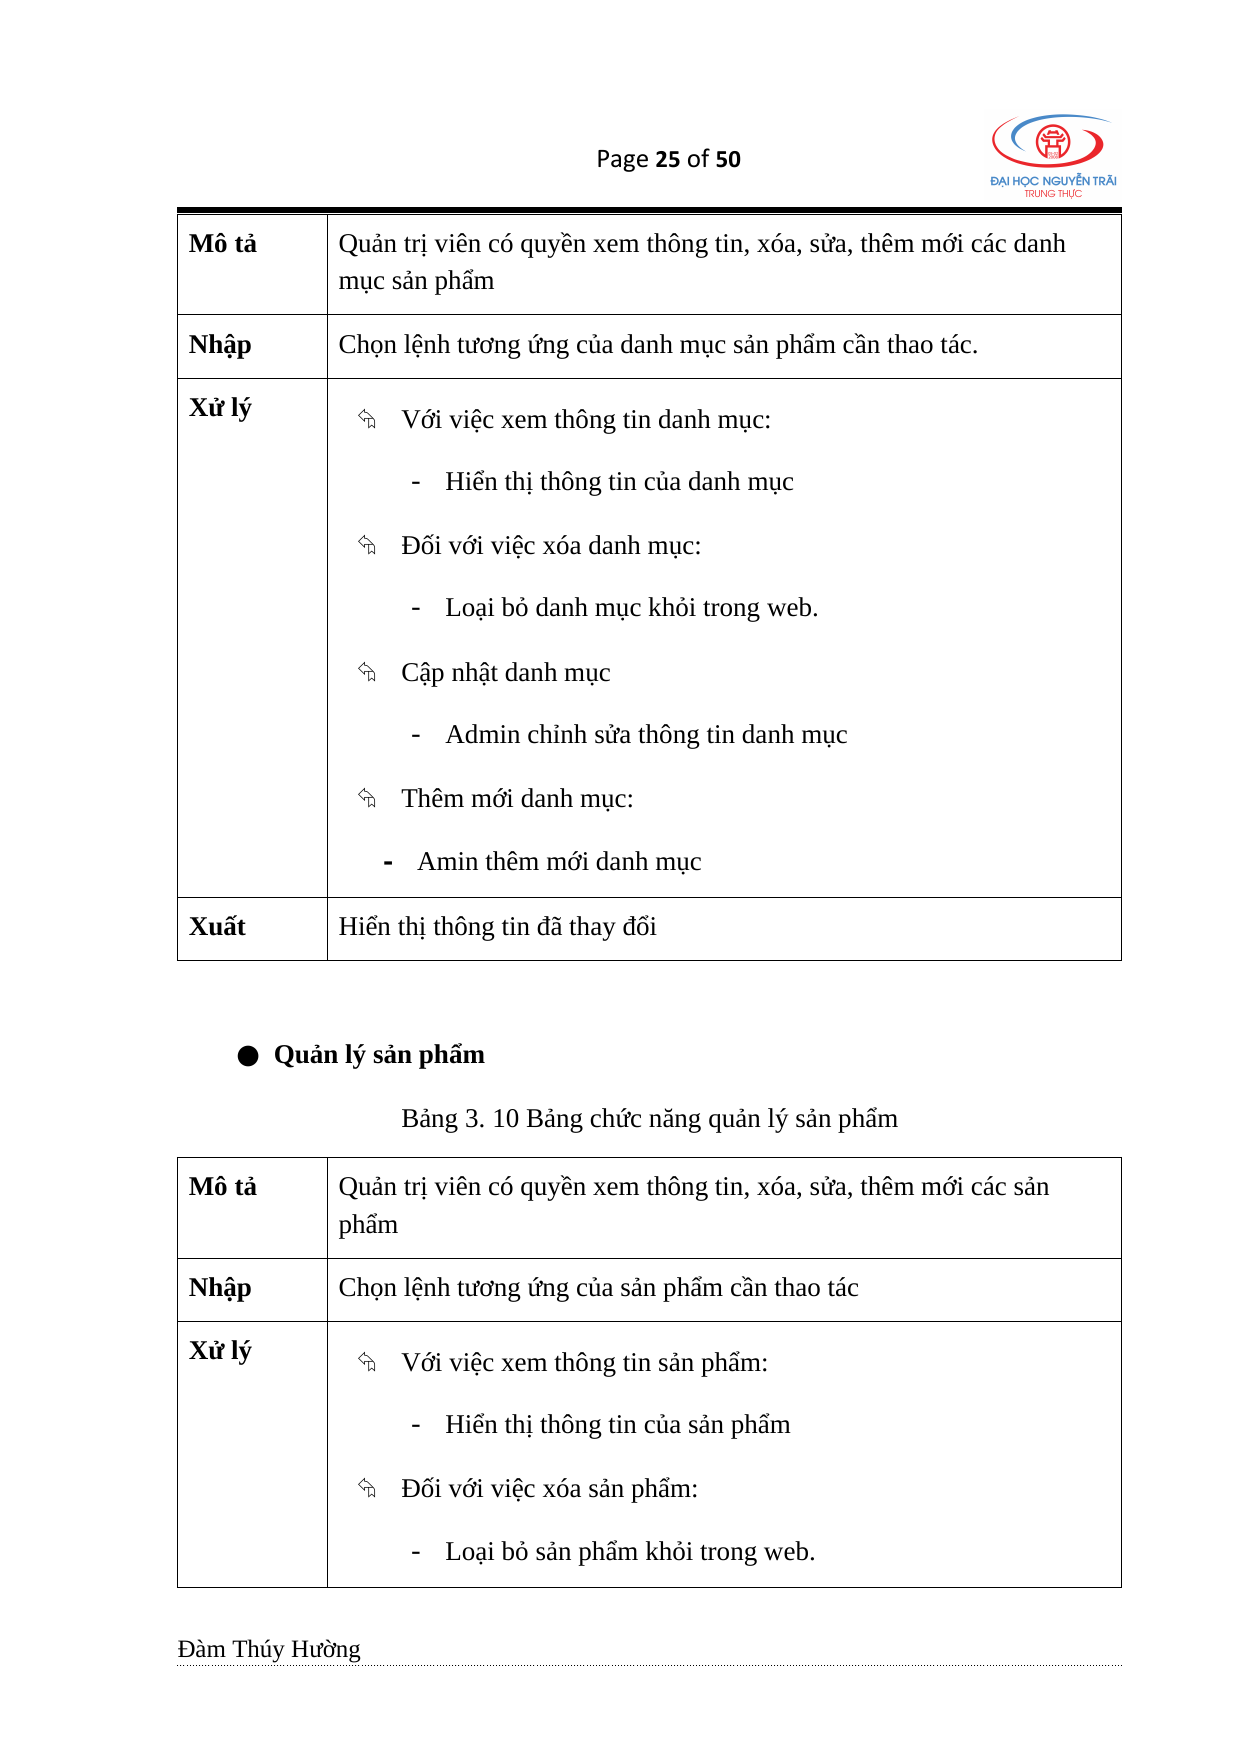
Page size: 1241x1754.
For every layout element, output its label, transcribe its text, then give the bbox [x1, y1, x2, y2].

table_cell Chọn lệnh tương ứng của sản phẩm cần thao tác [328, 1259, 1121, 1321]
list Quản lý sản phẩm [236, 1023, 1122, 1079]
table_header Mô tả [178, 1158, 327, 1257]
table_cell Xử lý [178, 1322, 327, 1587]
table_cell Chọn lệnh tương ứng của danh mục sản phẩm cần thao tác. [328, 315, 1121, 377]
table_cell Hiển thị thông tin đã thay đổi [328, 898, 1121, 960]
table_header Mô tả [178, 215, 327, 314]
table_cell Nhập [178, 315, 327, 377]
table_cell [328, 1322, 1121, 1587]
table_cell Nhập [178, 1259, 327, 1321]
table_cell Với việc xem thông tin danh mục: Hiển thị thông tin của danh mục Đối với việc xóa danh mục: Loại bỏ danh mục khỏi trong web. Cập nhật danh mục Admin chỉnh sửa thông tin danh mục Thêm mới danh mục: Amin thêm mới danh mục [328, 379, 1121, 897]
table_cell Xử lý [178, 379, 327, 897]
table_header Quản trị viên có quyền xem thông tin, xóa, sửa, thêm mới các sản phẩm [328, 1158, 1121, 1257]
picture [983, 109, 1123, 202]
table_cell Xuất [178, 898, 327, 960]
table_header Quản trị viên có quyền xem thông tin, xóa, sửa, thêm mới các danh mục sản phẩm [328, 215, 1121, 314]
